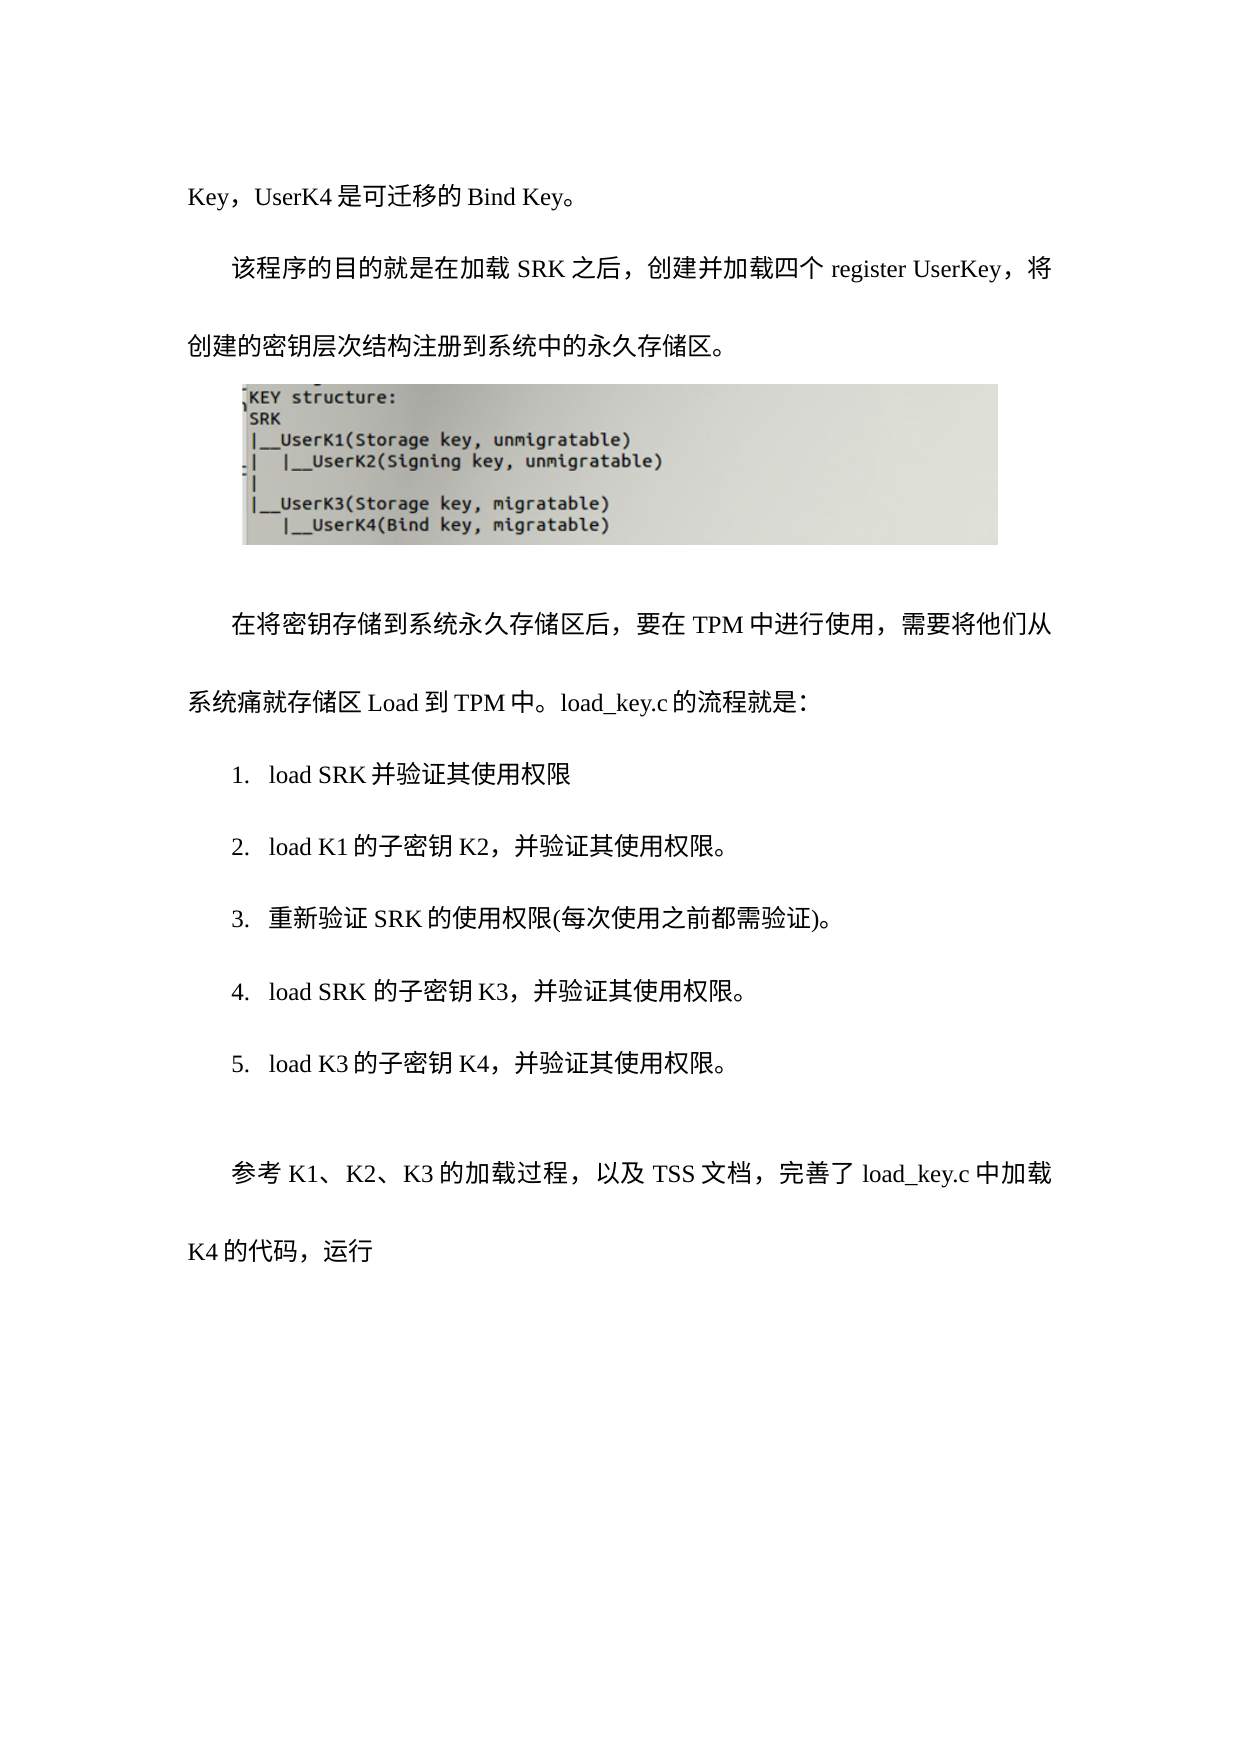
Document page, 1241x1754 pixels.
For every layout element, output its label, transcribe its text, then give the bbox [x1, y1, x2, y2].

picture [242, 384, 998, 545]
list load SRK并验证其使用权限 [231, 740, 1053, 805]
text 在将密钥存储到系统永久存储区后，要在TPM中进行使用，需要将他们从系统痛就存储区Load到TPM中。load_key.c的流程就是： [187, 590, 1053, 733]
list load K1的子密钥K2，并验证其使用权限。 [231, 812, 1053, 877]
text 参考K1、K2、K3的加载过程，以及TSS文档，完善了load_key.c中加载K4的代码，运行 [187, 1139, 1053, 1282]
text 该程序的目的就是在加载SRK之后，创建并加载四个register UserKey，将创建的密钥层次结构注册到系统中的永久存储区。 [187, 234, 1053, 377]
list 重新验证SRK的使用权限(每次使用之前都需验证)。 [231, 884, 1053, 949]
list load SRK 的子密钥K3，并验证其使用权限。 [231, 957, 1053, 1022]
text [187, 162, 1053, 227]
list load K3的子密钥K4，并验证其使用权限。 [231, 1029, 1053, 1094]
